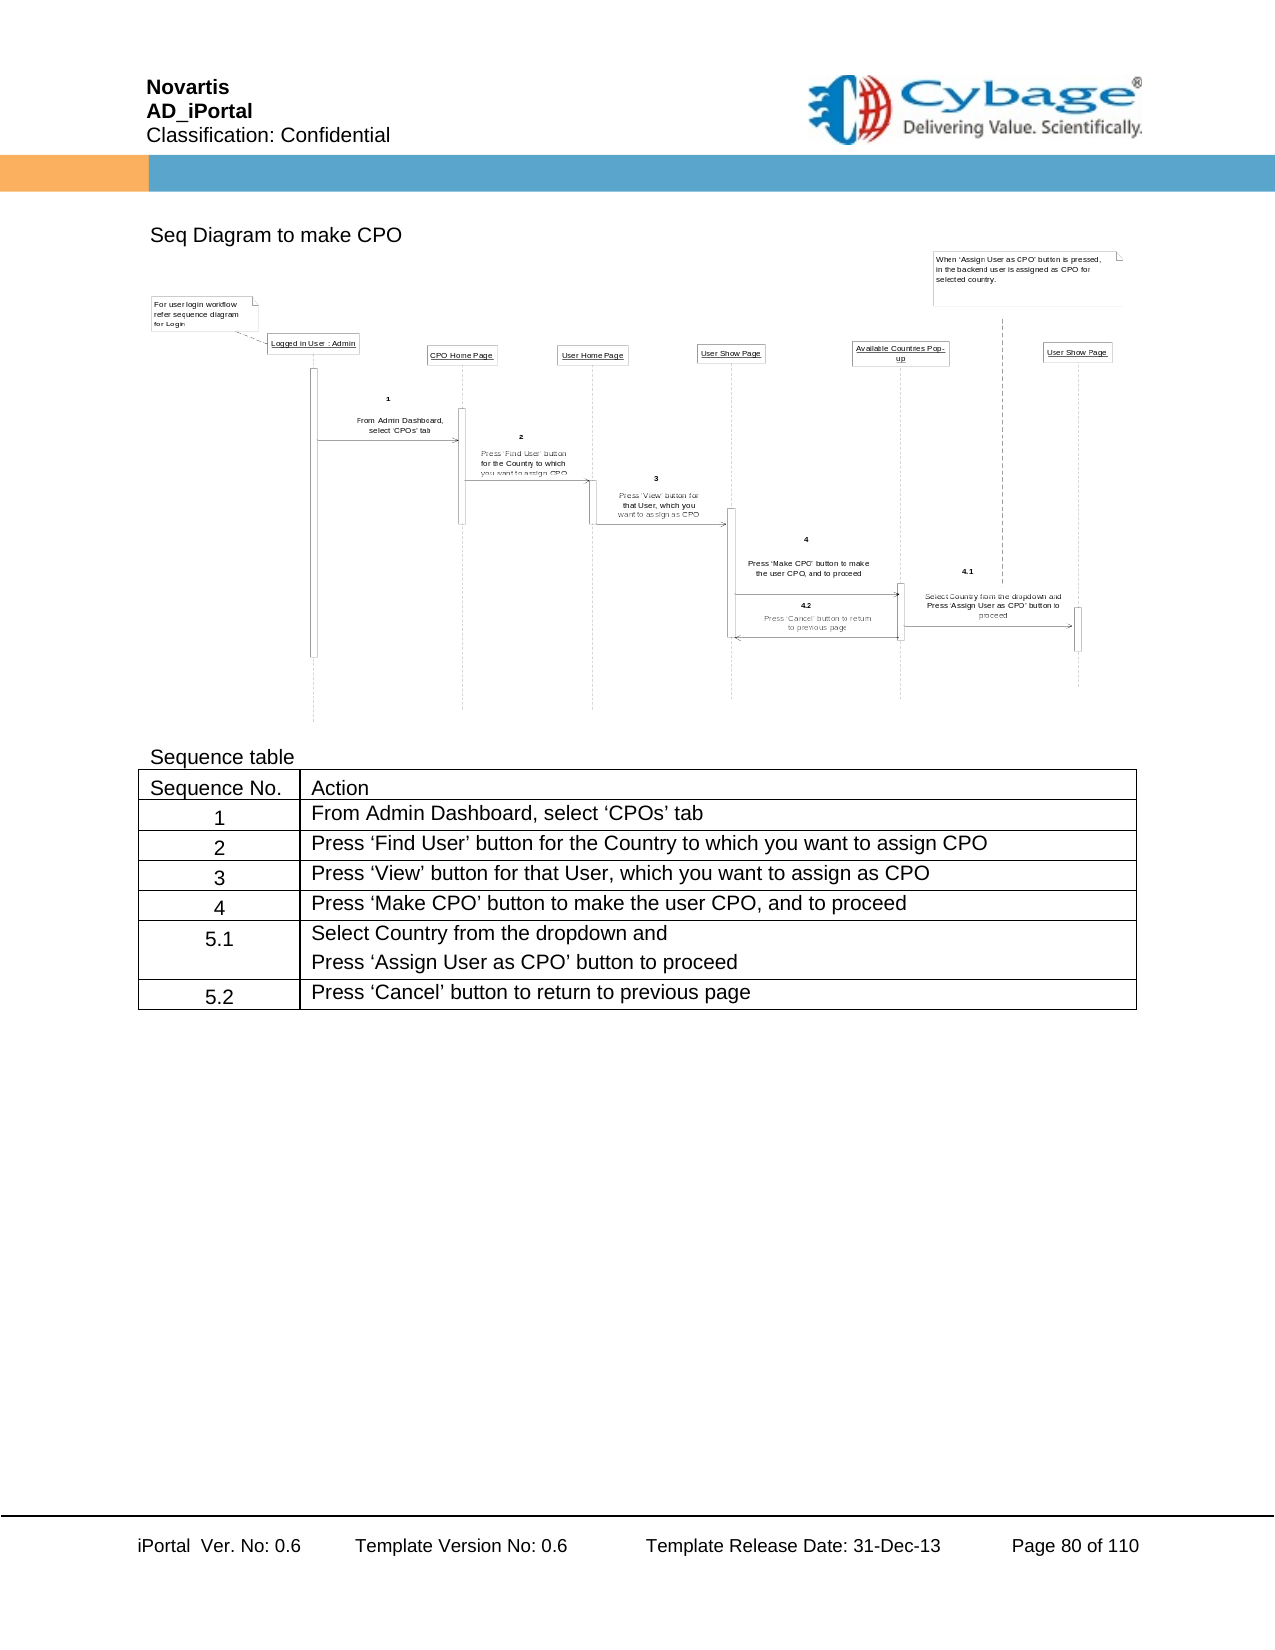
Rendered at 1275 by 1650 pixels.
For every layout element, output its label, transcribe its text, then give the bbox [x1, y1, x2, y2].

table_cell 5.1 [139, 921, 299, 979]
picture [808, 75, 1142, 145]
table_cell 3 [139, 861, 299, 890]
table_cell Press ‘View’ button for that User, which you want to assign as CPO [301, 861, 1136, 890]
text Seq Diagram to make CPO [150, 217, 1125, 246]
table_cell Press ‘Make CPO’ button to make the user CPO, and to proceed [301, 891, 1136, 920]
table_cell 2 [139, 831, 299, 860]
table_header Action [301, 770, 1136, 799]
table_cell 4 [139, 891, 299, 920]
table_cell 1 [139, 800, 299, 829]
text Sequence table [150, 740, 1125, 769]
table_cell From Admin Dashboard, select ‘CPOs’ tab [301, 800, 1136, 829]
table_cell Select Country from the dropdown and Press ‘Assign User as CPO’ button to proceed [301, 921, 1136, 979]
table_cell 5.2 [139, 980, 299, 1009]
table_cell Press ‘Find User’ button for the Country to which you want to assign CPO [301, 831, 1136, 860]
table_cell Press ‘Cancel’ button to return to previous page [301, 980, 1136, 1009]
table_header Sequence No. [139, 770, 299, 799]
